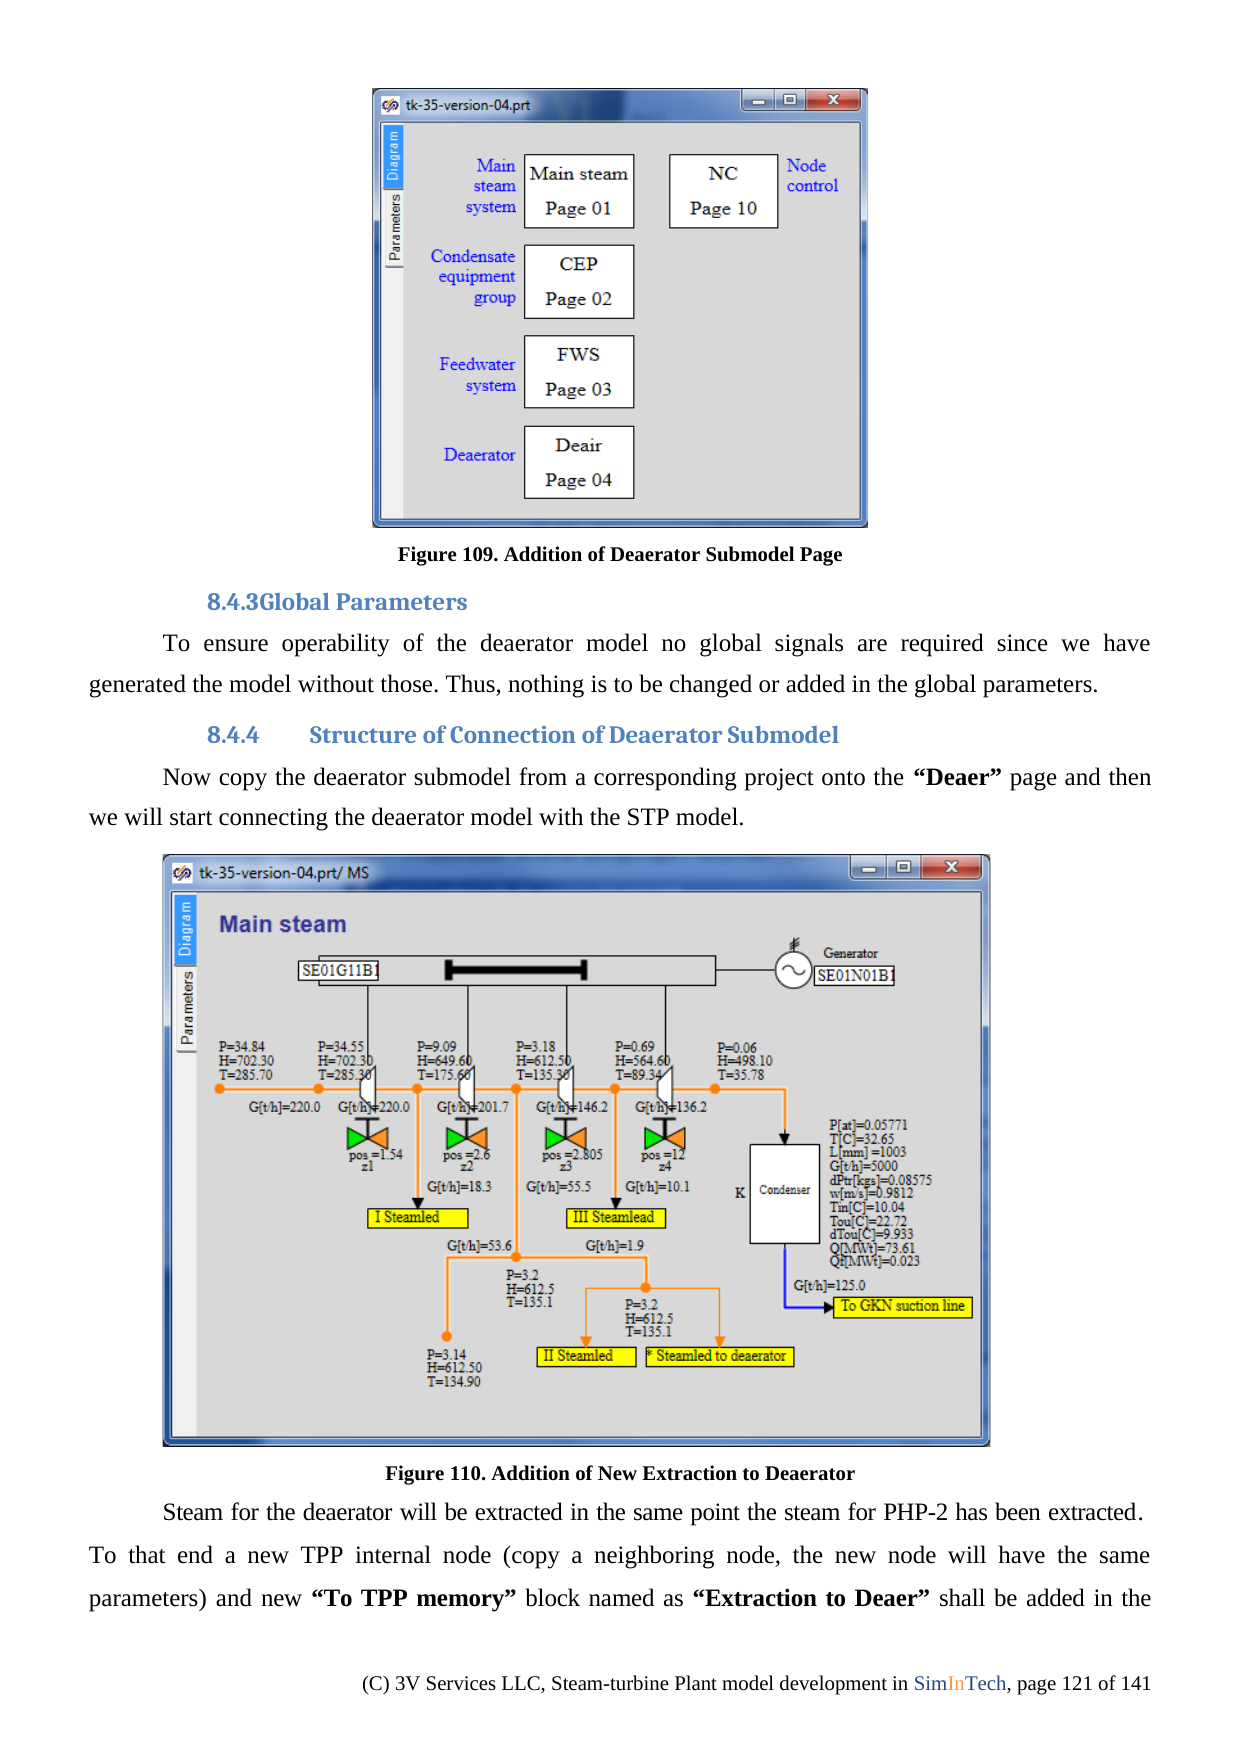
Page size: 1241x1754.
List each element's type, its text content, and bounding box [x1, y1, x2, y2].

text Now copy the deaerator submodel from a corresponding project onto the “Deaer” page and then we will start connecting the deaerator model with the STP model. [89, 762, 1152, 831]
picture [162, 854, 991, 1447]
subtitle Structure of Connection of Deaerator Submodel [207, 721, 1152, 750]
picture [372, 88, 868, 528]
subtitle Global Parameters [207, 588, 1152, 617]
text To ensure operability of the deaerator model no global signals are required since we have generated the model without those. Thus, nothing is to be changed or added in the global parameters. [89, 628, 1152, 697]
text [89, 1497, 1152, 1612]
